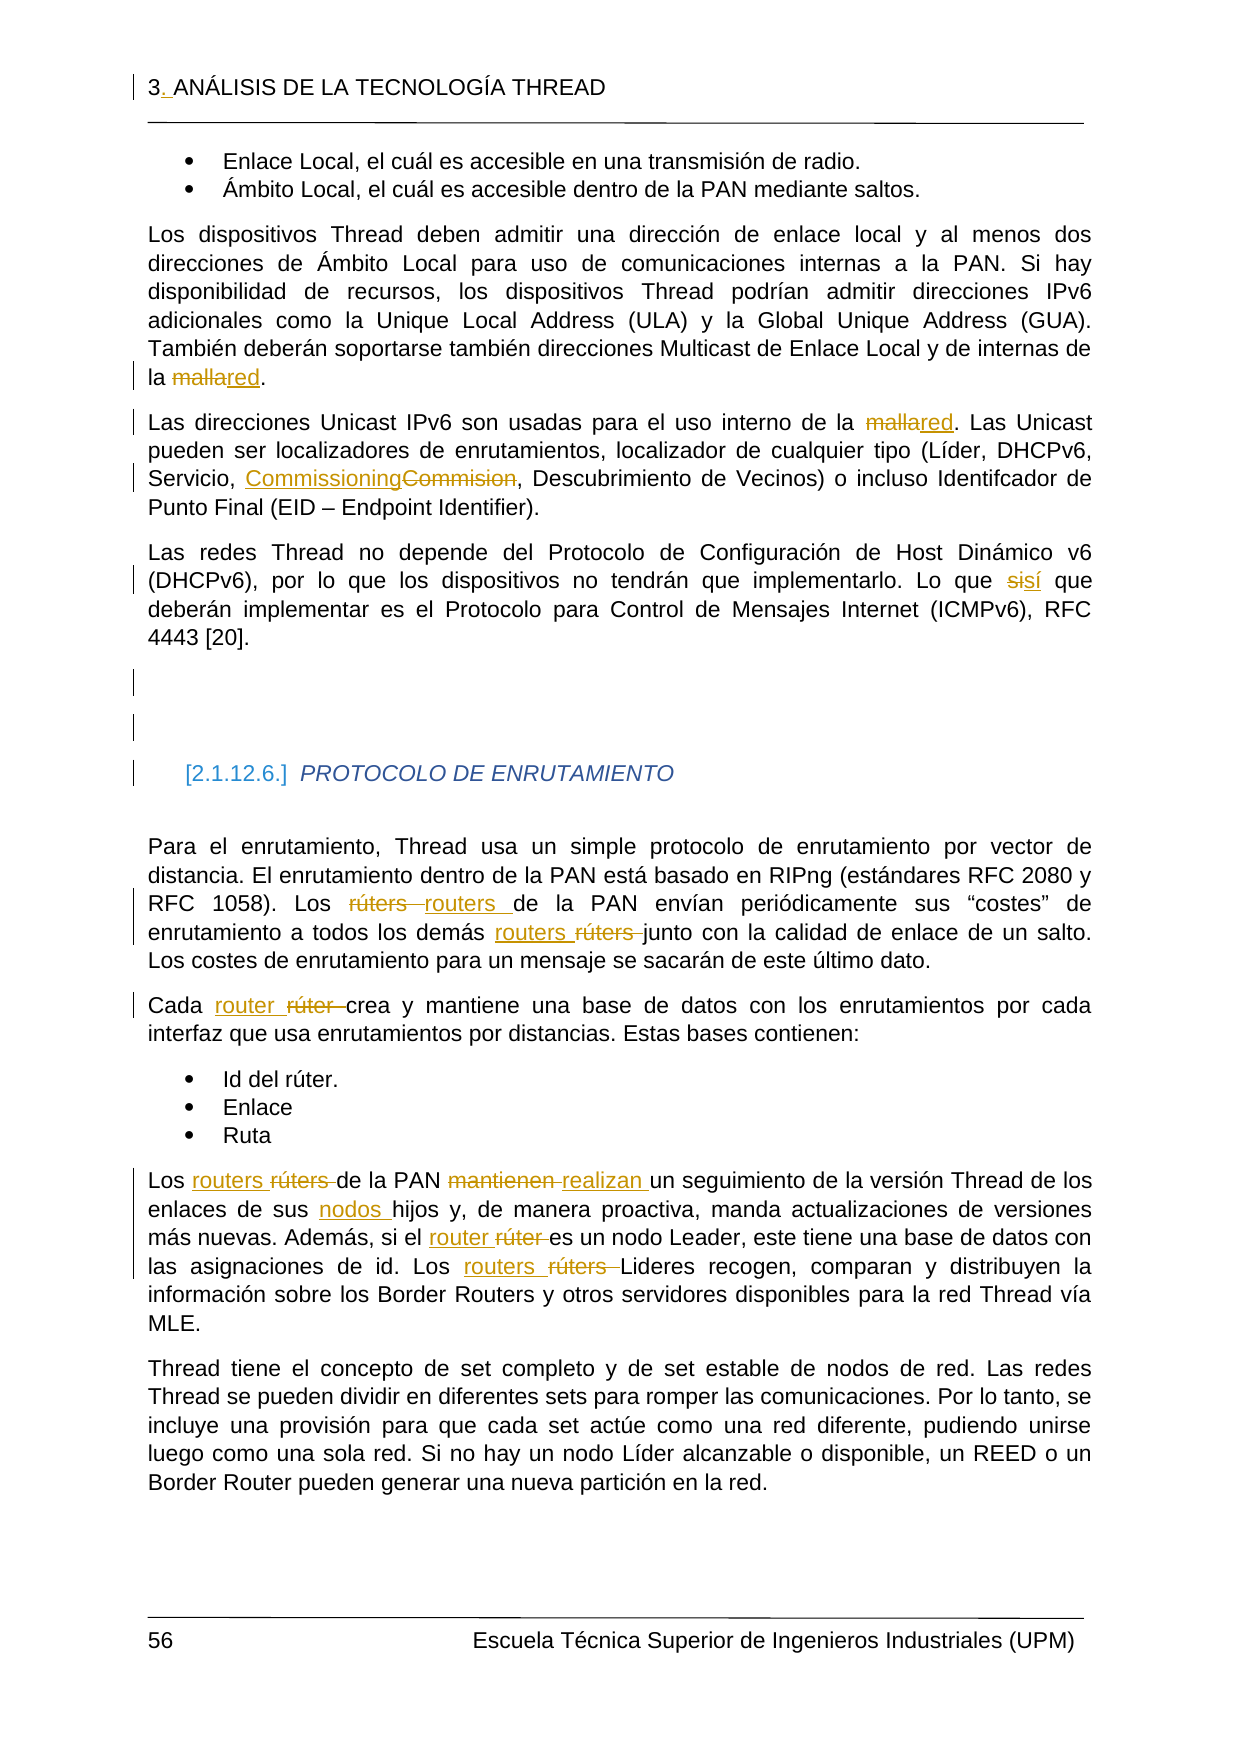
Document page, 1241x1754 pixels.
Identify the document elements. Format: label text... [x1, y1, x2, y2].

text Los dispositivos Thread deben admitir una dirección de enlace local y al menos dos direcciones de Ámbito Local para uso de comunicaciones internas a la PAN. Si hay disponibilidad de recursos, los dispositivos Thread podrían admitir direcciones IPv6 adicionales como la Unique Local Address (ULA) y la Global Unique Address (GUA). También deberán soportarse también direcciones Multicast de Enlace Local y de internas de la . [148, 221, 1092, 390]
text Los de la PAN un seguimiento de la versión Thread de los enlaces de sus hijos y, de manera proactiva, manda actualizaciones de versiones más nuevas. Además, si el es un nodo Leader, este tiene una base de datos con las asignaciones de id. Los Lideres recogen, comparan y distribuyen la información sobre los Border Routers y otros servidores disponibles para la red Thread vía MLE. [148, 1167, 1092, 1336]
text Thread tiene el concepto de set completo y de set estable de nodos de red. Las redes Thread se pueden dividir en diferentes sets para romper las comunicaciones. Por lo tanto, se incluye una provisión para que cada set actúe como una red diferente, pudiendo unirse luego como una sola red. Si no hay un nodo Líder alcanzable o disponible, un REED o un Border Router pueden generar una nueva partición en la red. [148, 1355, 1092, 1495]
list Enlace Local, el cuál es accesible en una transmisión de radio. [185, 148, 1092, 174]
text Para el enrutamiento, Thread usa un simple protocolo de enrutamiento por vector de distancia. El enrutamiento dentro de la PAN está basado en RIPng (estándares RFC 2080 y RFC 1058). Los de la PAN envían periódicamente sus “costes” de enrutamiento a todos los demás junto con la calidad de enlace de un salto. Los costes de enrutamiento para un mensaje se sacarán de este último dato. [148, 833, 1092, 973]
list Enlace [185, 1094, 1092, 1120]
list Id del rúter. [185, 1066, 1092, 1092]
text Las redes Thread no depende del Protocolo de Configuración de Host Dinámico v6 (DHCPv6), por lo que los dispositivos no tendrán que implementarlo. Lo que que deberán implementar es el Protocolo para Control de Mensajes Internet (ICMPv6), RFC 4443 [20]. [148, 539, 1092, 651]
list Ruta [185, 1122, 1092, 1149]
text Las direcciones Unicast IPv6 son usadas para el uso interno de la . Las Unicast pueden ser localizadores de enrutamientos, localizador de cualquier tipo (Líder, DHCPv6, Servicio, , Descubrimiento de Vecinos) o incluso Identifcador de Punto Final (EID – Endpoint Identifier). [148, 408, 1092, 520]
subtitle PROTOCOLO DE ENRUTAMIENTO [185, 759, 1092, 786]
text Cada crea y mantiene una base de datos con los enrutamientos por cada interfaz que usa enrutamientos por distancias. Estas bases contienen: [148, 992, 1092, 1047]
list Ámbito Local, el cuál es accesible dentro de la PAN mediante saltos. [185, 176, 1092, 202]
